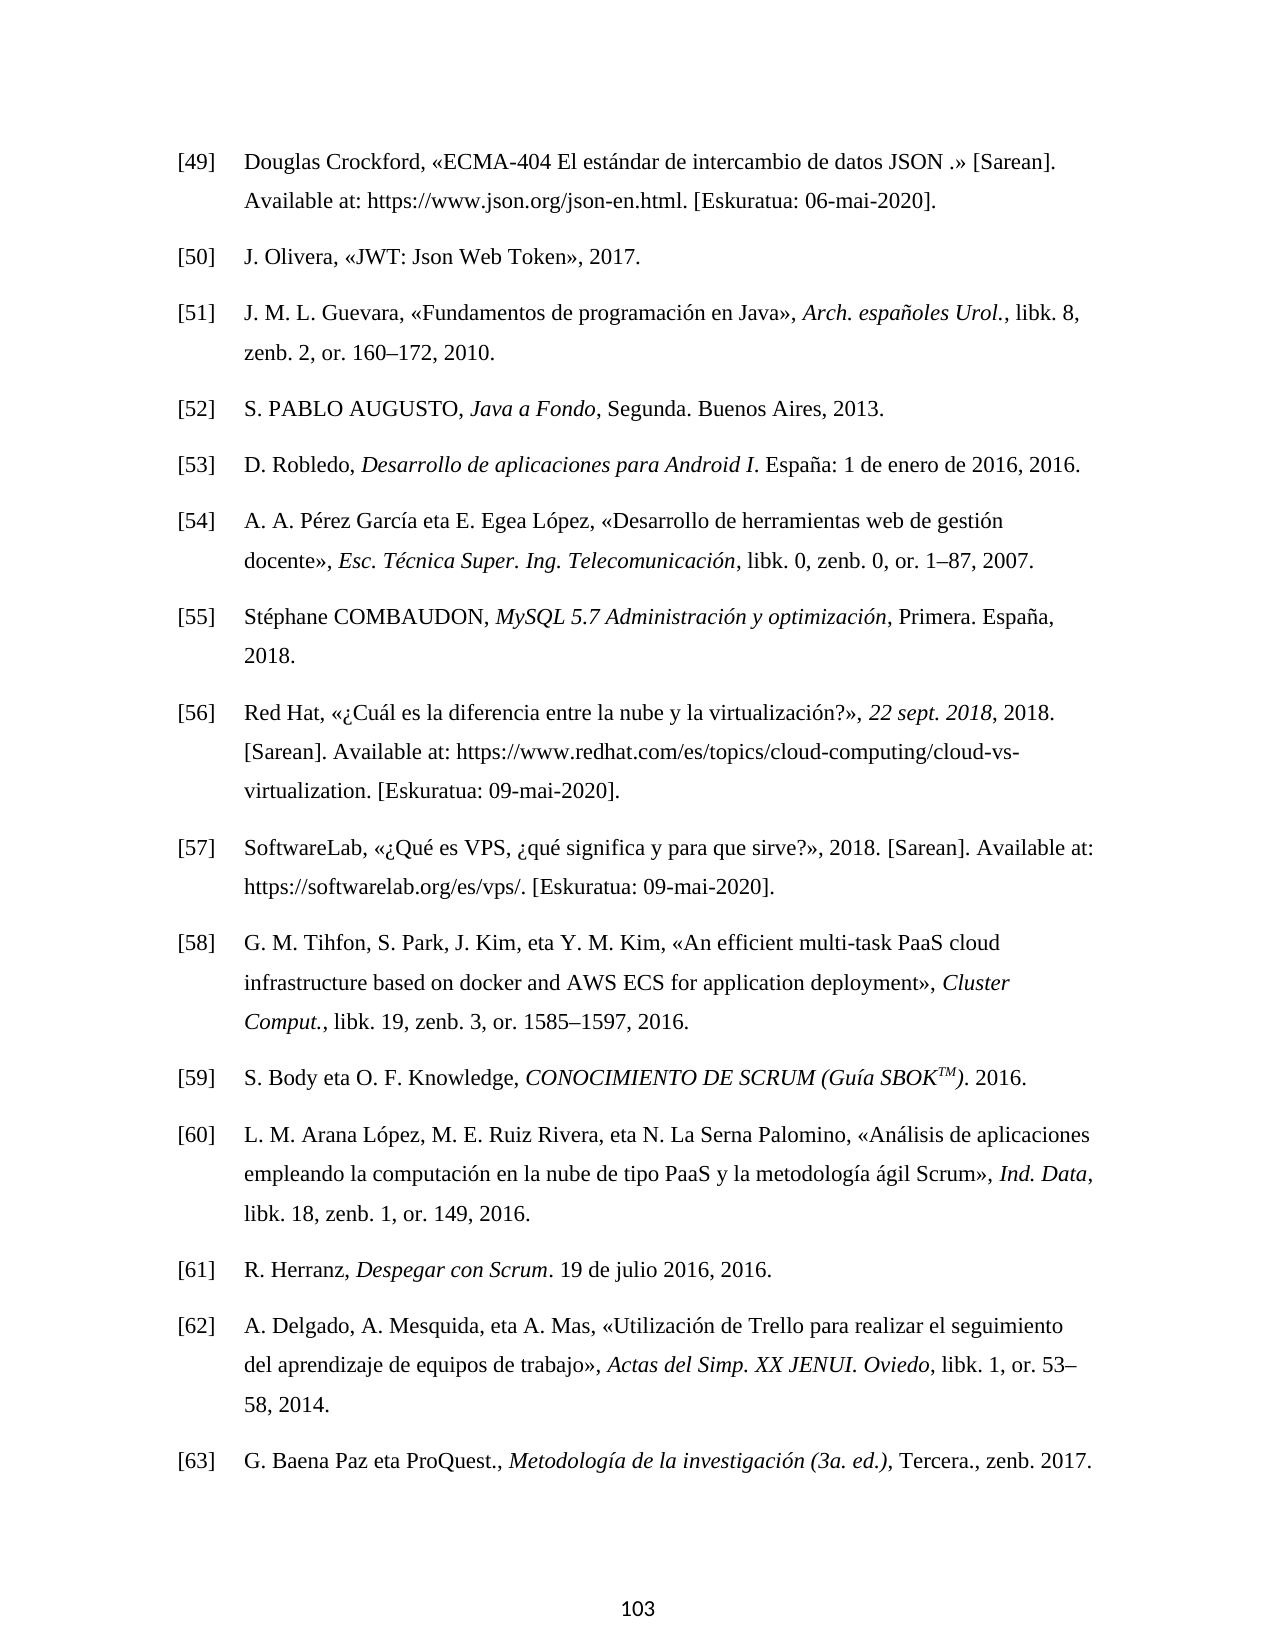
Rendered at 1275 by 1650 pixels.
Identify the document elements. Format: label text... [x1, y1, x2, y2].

text [52] S. PABLO AUGUSTO, Java a Fondo, Segunda. Buenos Aires, 2013. [177, 395, 1098, 421]
text [58] G. M. Tihfon, S. Park, J. Kim, eta Y. M. Kim, «An efficient multi-task PaaS cloud infrastructure based on docker and AWS ECS for application deployment», Cluster Comput., libk. 19, zenb. 3, or. 1585–1597, 2016. [177, 929, 1098, 1035]
text [57] SoftwareLab, «¿Qué es VPS, ¿qué significa y para que sirve?», 2018. [Sarean]. Available at: https://softwarelab.org/es/vps/. [Eskuratua: 09-mai-2020]. [177, 834, 1098, 899]
text [51] J. M. L. Guevara, «Fundamentos de programación en Java», Arch. españoles Urol., libk. 8, zenb. 2, or. 160–172, 2010. [177, 299, 1098, 365]
text [61] R. Herranz, Despegar con Scrum. 19 de julio 2016, 2016. [177, 1256, 1098, 1282]
text [62] A. Delgado, A. Mesquida, eta A. Mas, «Utilización de Trello para realizar el seguimiento del aprendizaje de equipos de trabajo», Actas del Simp. XX JENUI. Oviedo, libk. 1, or. 53–58, 2014. [177, 1312, 1098, 1417]
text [177, 1447, 1098, 1473]
text [55] Stéphane COMBAUDON, MySQL 5.7 Administración y optimización, Primera. España, 2018. [177, 603, 1098, 669]
text [60] L. M. Arana López, M. E. Ruiz Rivera, eta N. La Serna Palomino, «Análisis de aplicaciones empleando la computación en la nube de tipo PaaS y la metodología ágil Scrum», Ind. Data, libk. 18, zenb. 1, or. 149, 2016. [177, 1121, 1098, 1226]
text [59] S. Body eta O. F. Knowledge, CONOCIMIENTO DE SCRUM (Guía SBOKTM). 2016. [177, 1064, 1098, 1091]
text [56] Red Hat, «¿Cuál es la diferencia entre la nube y la virtualización?», 22 sept. 2018, 2018. [Sarean]. Available at: https://www.redhat.com/es/topics/cloud-computing/cloud-vs-virtualization. [Eskuratua: 09-mai-2020]. [177, 699, 1098, 804]
text [50] J. Olivera, «JWT: Json Web Token», 2017. [177, 243, 1098, 270]
text [54] A. A. Pérez García eta E. Egea López, «Desarrollo de herramientas web de gestión docente», Esc. Técnica Super. Ing. Telecomunicación, libk. 0, zenb. 0, or. 1–87, 2007. [177, 507, 1098, 573]
text [53] D. Robledo, Desarrollo de aplicaciones para Android I. España: 1 de enero de 2016, 2016. [177, 451, 1098, 478]
text [49] Douglas Crockford, «ECMA-404 El estándar de intercambio de datos JSON .» [Sarean]. Available at: https://www.json.org/json-en.html. [Eskuratua: 06-mai-2020]. [177, 148, 1098, 213]
